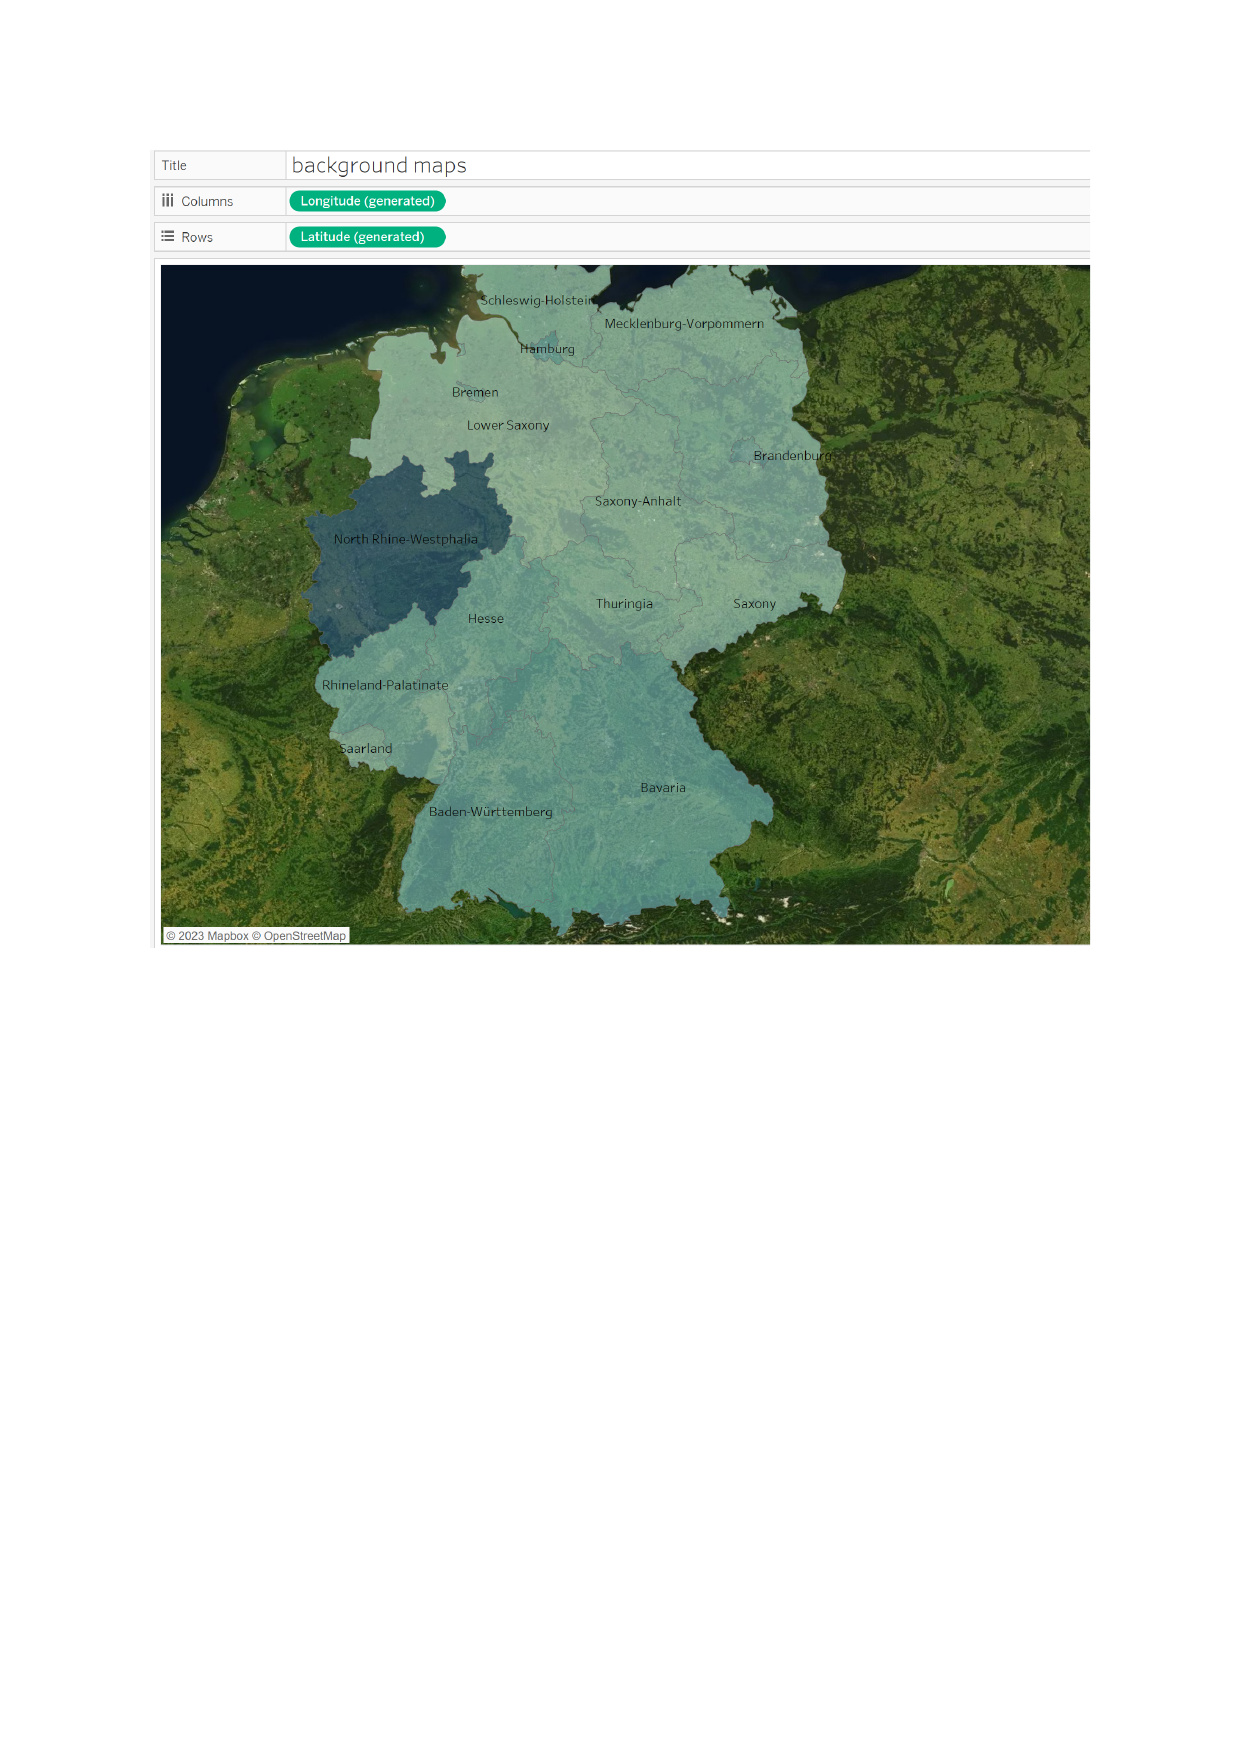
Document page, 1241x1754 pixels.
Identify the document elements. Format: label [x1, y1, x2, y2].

picture [150, 150, 1091, 948]
